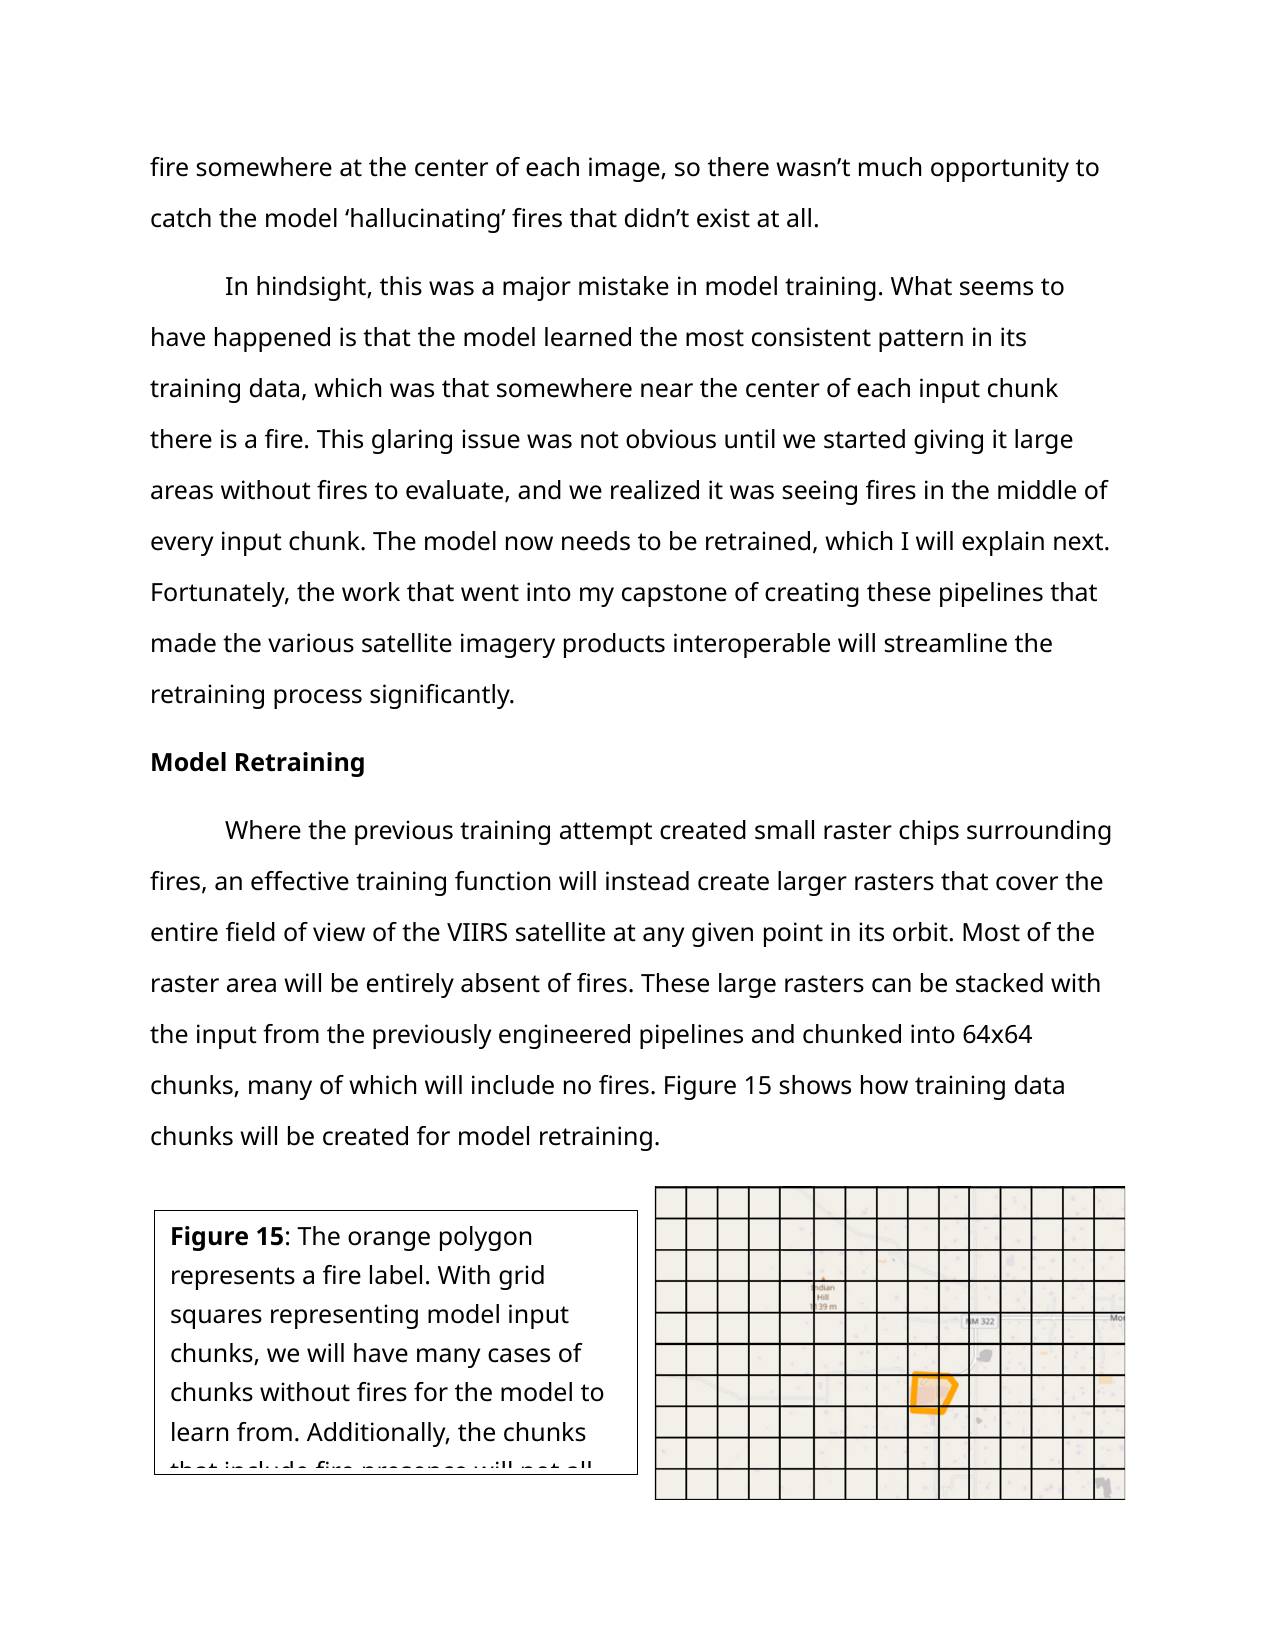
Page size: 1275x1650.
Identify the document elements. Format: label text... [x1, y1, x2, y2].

text In hindsight, this was a major mistake in model training. What seems to have happened is that the model learned the most consistent pattern in its training data, which was that somewhere near the center of each input chunk there is a fire. This glaring issue was not obvious until we started giving it large areas without fires to evaluate, and we realized it was seeing fires in the middle of every input chunk. The model now needs to be retrained, which I will explain next. Fortunately, the work that went into my capstone of creating these pipelines that made the various satellite imagery products interoperable will streamline the retraining process significantly. [150, 269, 1125, 711]
text Model Retraining [150, 745, 1125, 779]
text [150, 150, 1125, 235]
picture [654, 1186, 1125, 1500]
text Where the previous training attempt created small raster chips surrounding fires, an effective training function will instead create larger rasters that cover the entire field of view of the VIIRS satellite at any given point in its orbit. Most of the raster area will be entirely absent of fires. These large rasters can be stacked with the input from the previously engineered pipelines and chunked into 64x64 chunks, many of which will include no fires. Figure 15 shows how training data chunks will be created for model retraining. [150, 812, 1125, 1153]
